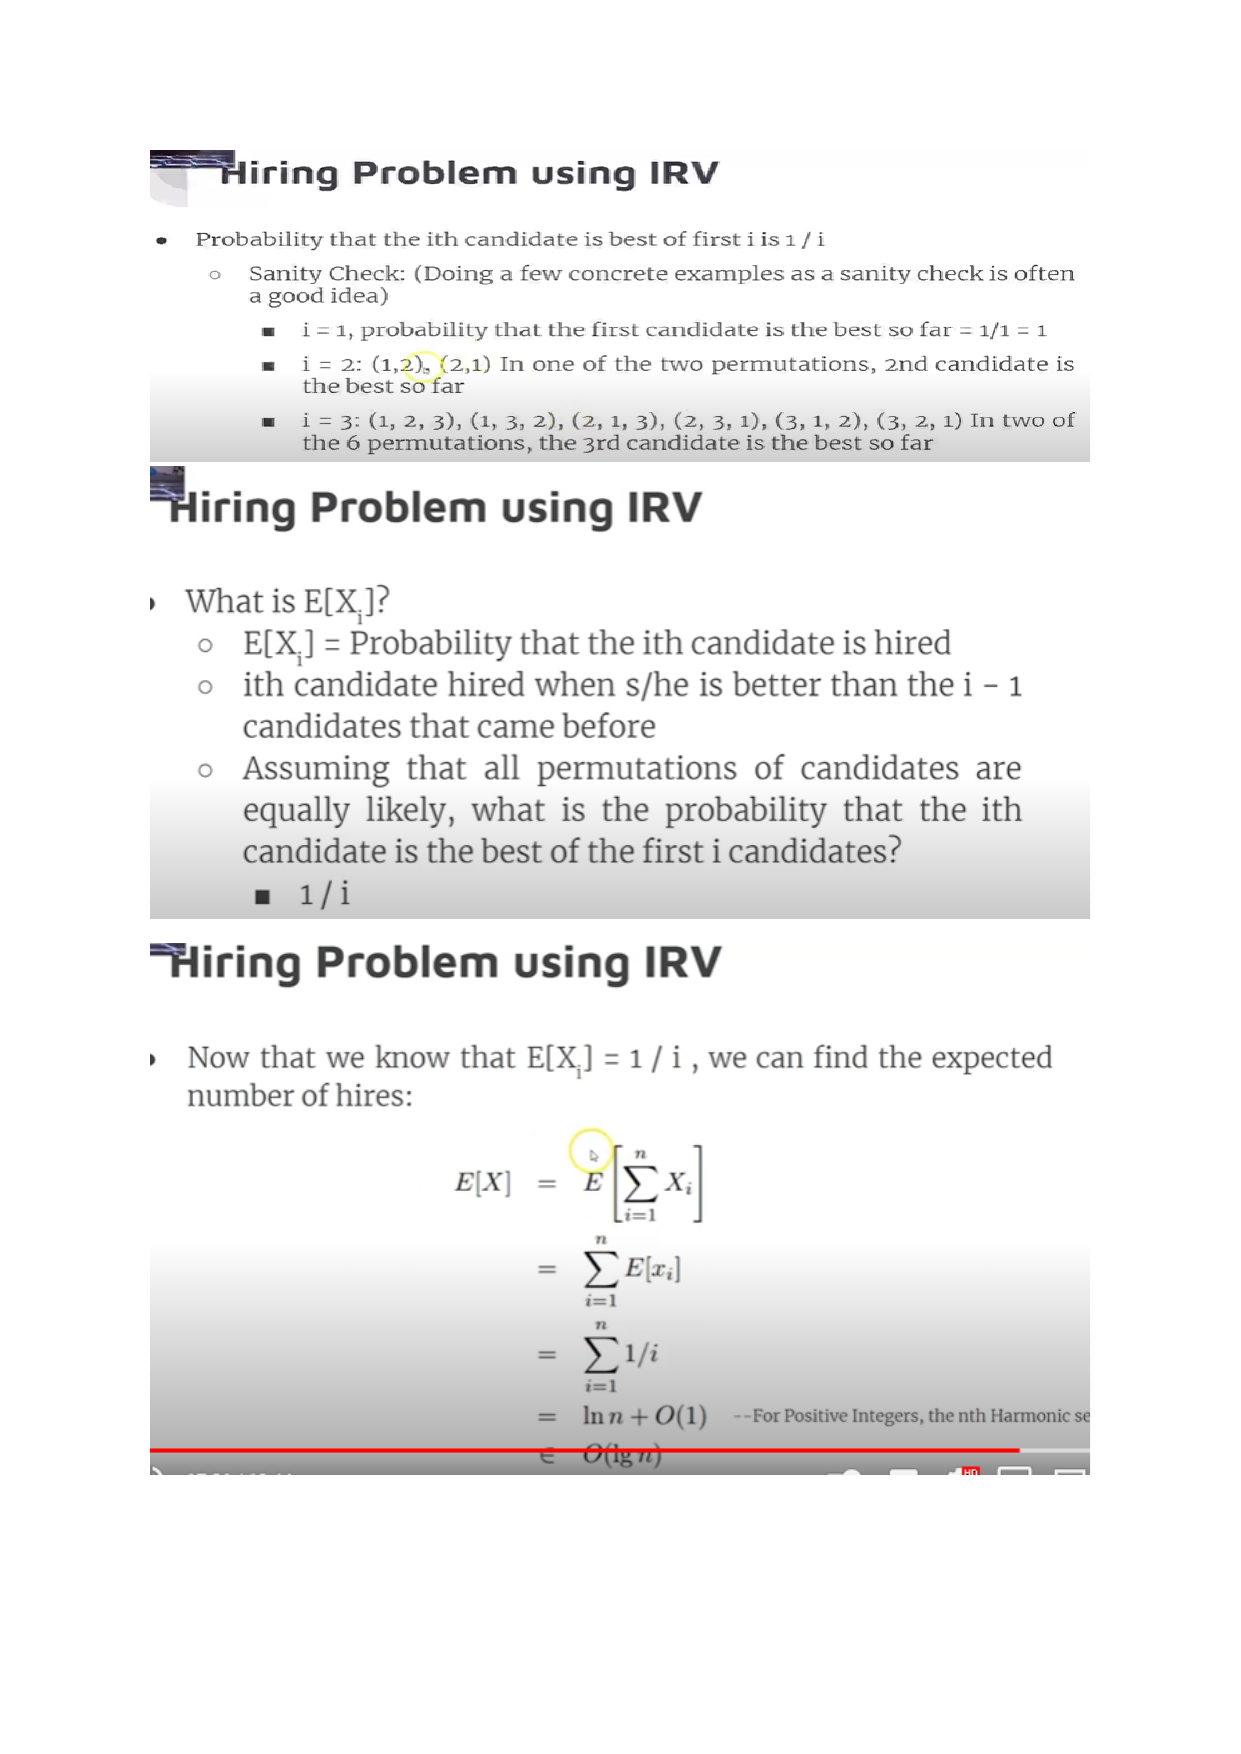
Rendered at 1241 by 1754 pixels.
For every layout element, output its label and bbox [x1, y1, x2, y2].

picture [150, 150, 1091, 462]
picture [150, 466, 1091, 919]
picture [150, 943, 1091, 1475]
